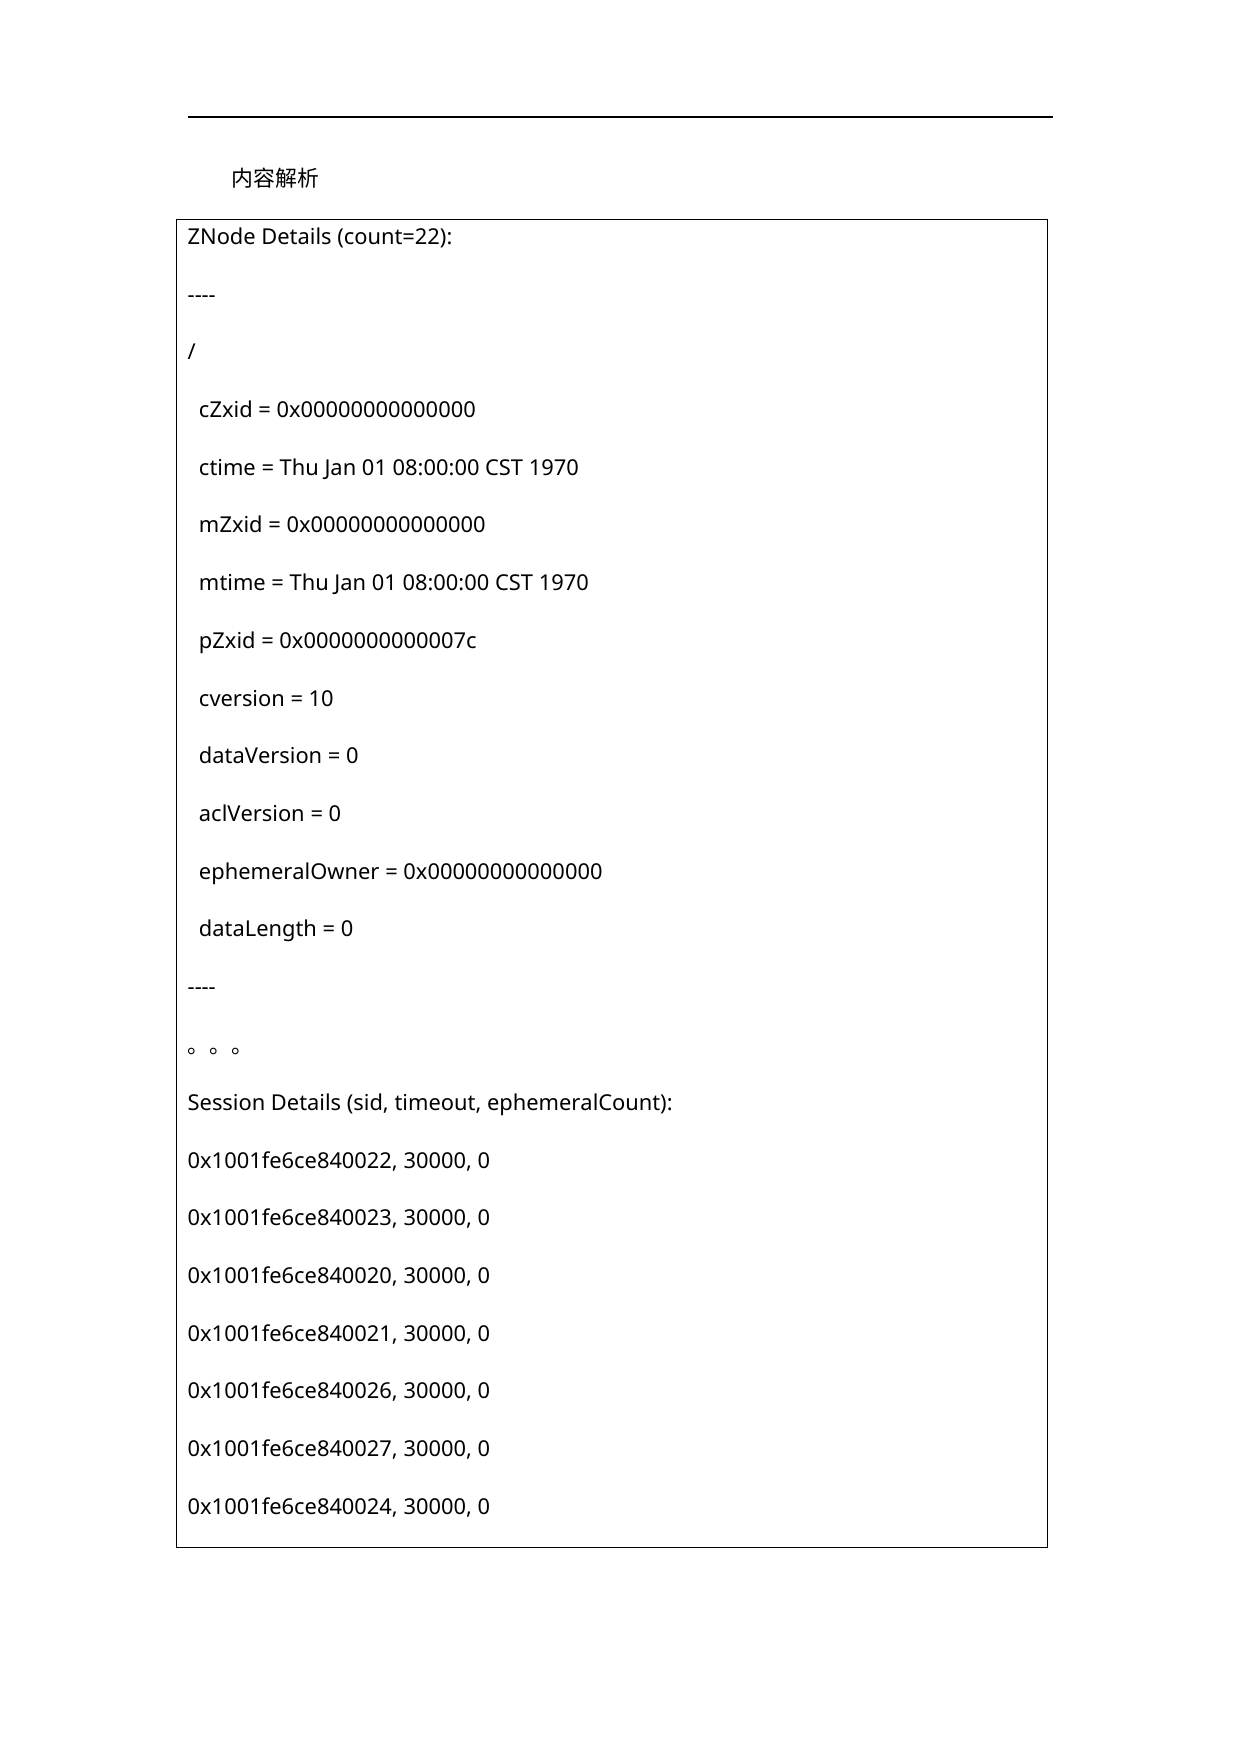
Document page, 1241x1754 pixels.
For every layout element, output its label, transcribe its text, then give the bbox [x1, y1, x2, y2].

text 内容解析 [187, 161, 1053, 193]
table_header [177, 220, 1047, 1547]
